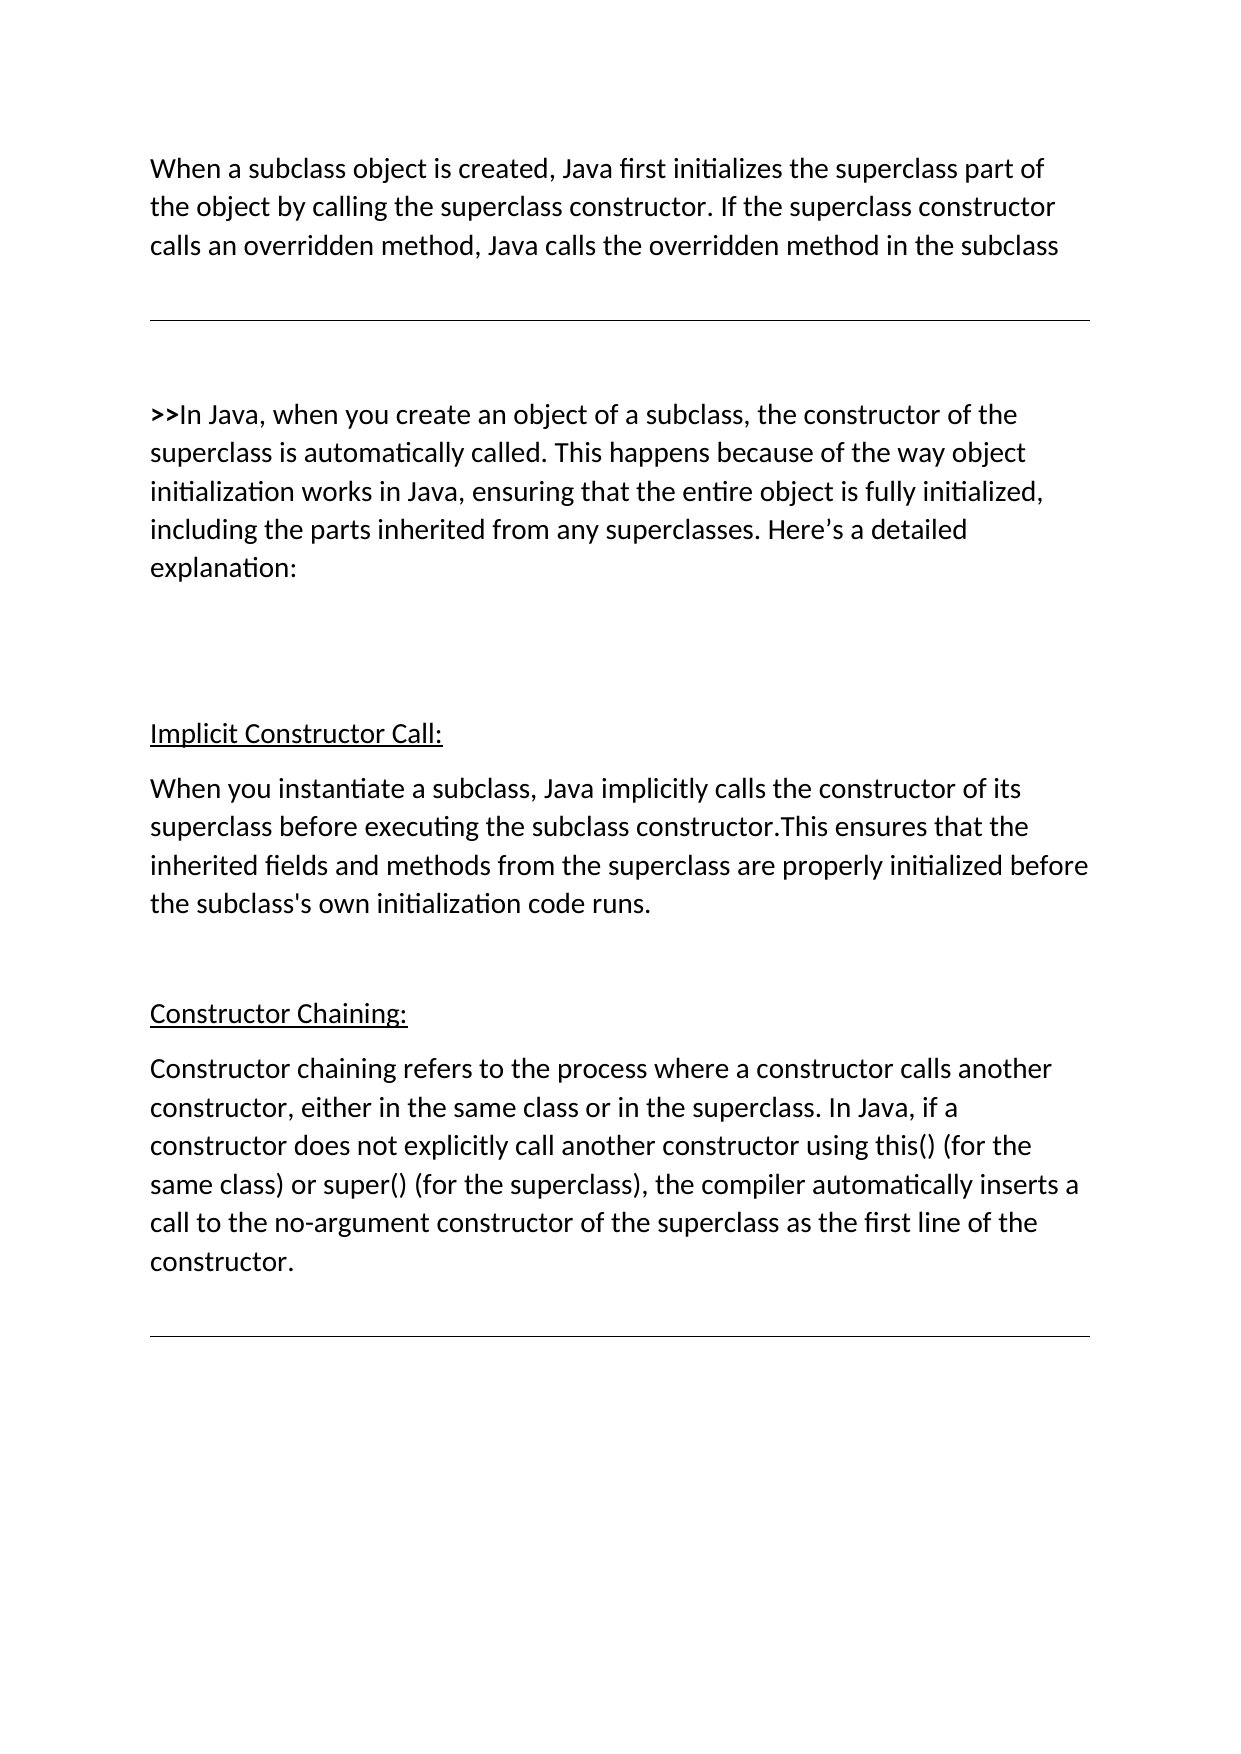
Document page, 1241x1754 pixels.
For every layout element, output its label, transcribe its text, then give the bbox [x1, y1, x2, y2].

text Constructor chaining refers to the process where a constructor calls another constructor, either in the same class or in the superclass. In Java, if a constructor does not explicitly call another constructor using this() (for the same class) or super() (for the superclass), the compiler automatically inserts a call to the no-argument constructor of the superclass as the first line of the constructor. [150, 1051, 1090, 1278]
text When a subclass object is created, Java first initializes the superclass part of the object by calling the superclass constructor. If the superclass constructor calls an overridden method, Java calls the overridden method in the subclass [150, 150, 1090, 262]
text >>In Java, when you create an object of a subclass, the constructor of the superclass is automatically called. This happens because of the way object initialization works in Java, ensuring that the entire object is fully initialized, including the parts inherited from any superclasses. Here’s a detailed explanation: [150, 396, 1090, 585]
text Implicit Constructor Call: [150, 715, 1090, 751]
text When you instantiate a subclass, Java implicitly calls the constructor of its superclass before executing the subclass constructor.This ensures that the inherited fields and methods from the superclass are properly initialized before the subclass's own initialization code runs. [150, 770, 1090, 921]
text Constructor Chaining: [150, 996, 1090, 1031]
